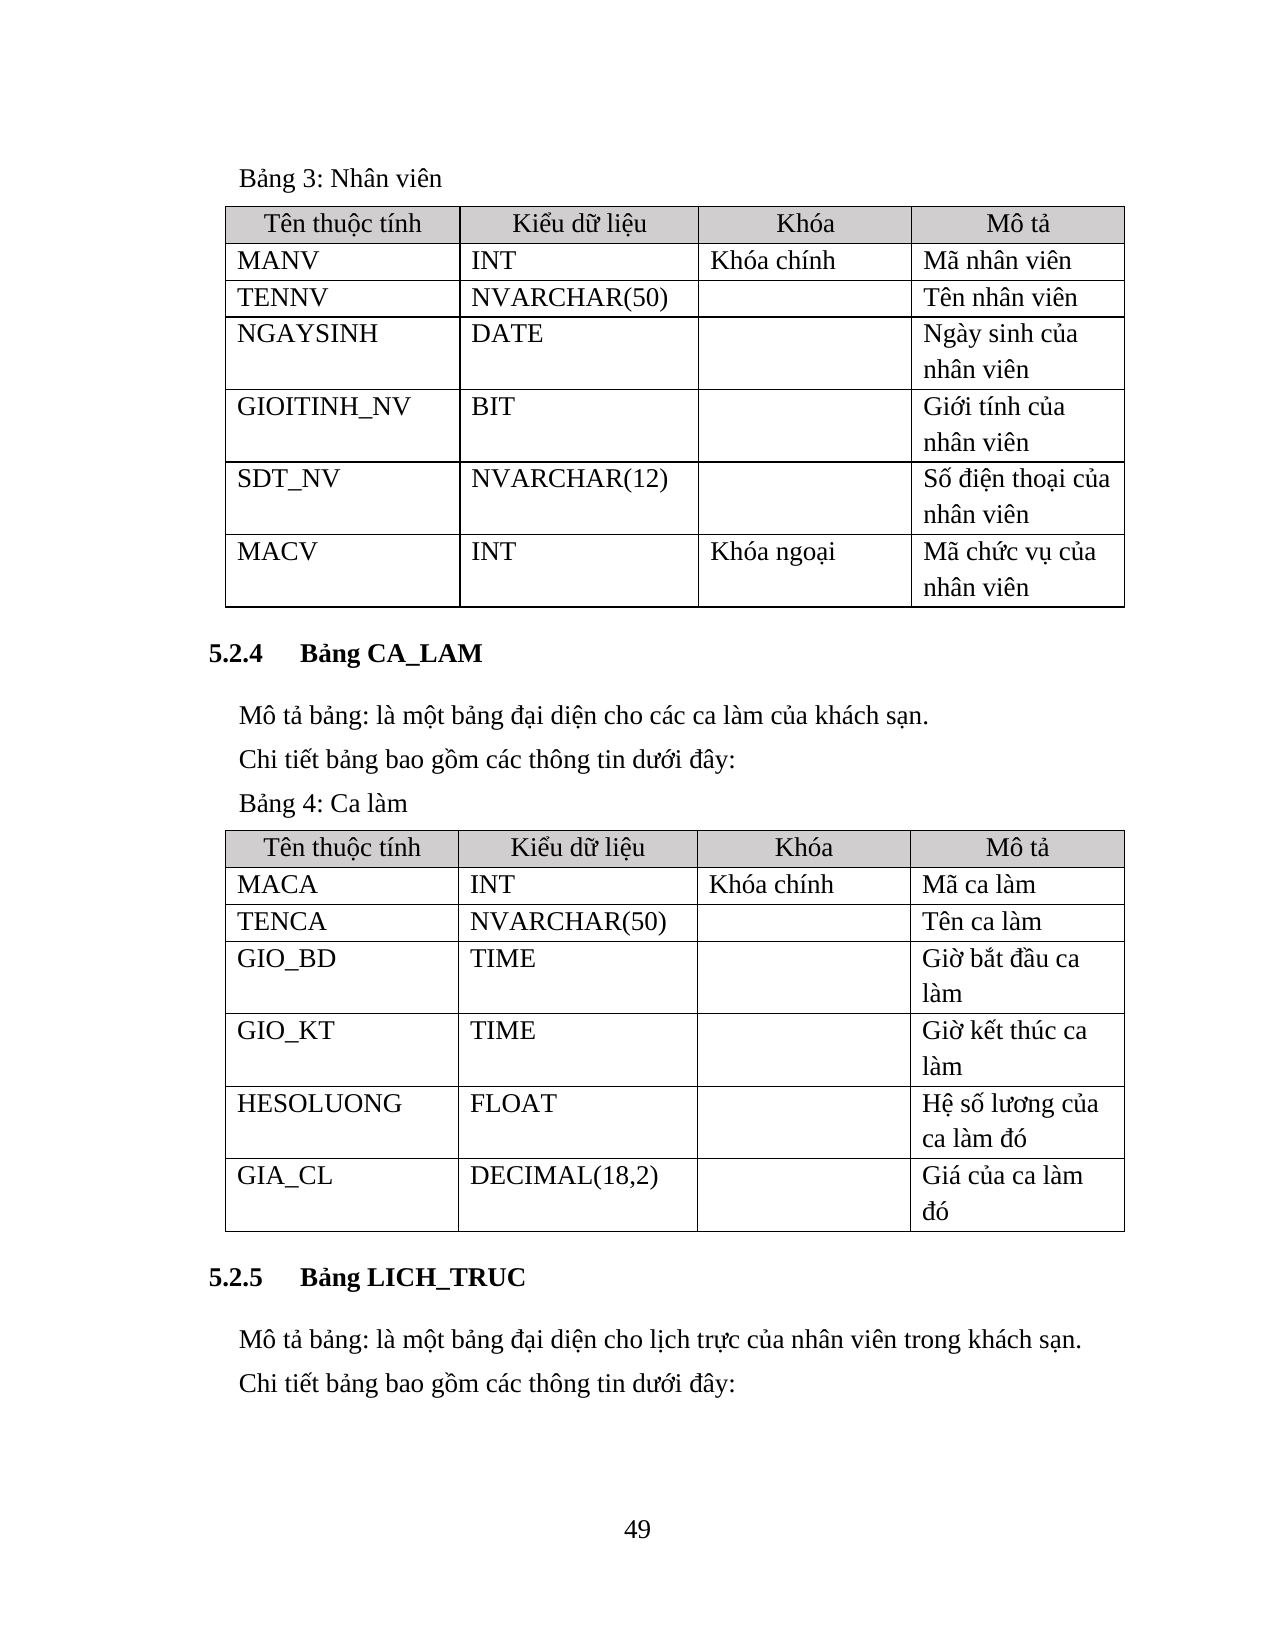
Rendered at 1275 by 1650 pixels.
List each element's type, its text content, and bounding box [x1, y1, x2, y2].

table_cell BIT [461, 390, 698, 461]
table_cell NVARCHAR(50) [461, 281, 698, 316]
table_cell Mã ca làm [911, 868, 1124, 904]
table_header Tên thuộc tính [226, 207, 459, 243]
list Chi tiết bảng bao gồm các thông tin dưới đây: [238, 1367, 1125, 1398]
table_cell MACV [226, 535, 459, 606]
table_cell DATE [461, 318, 698, 389]
table_cell HESOLUONG [226, 1087, 458, 1158]
table_cell Khóa chính [699, 244, 911, 280]
table_cell NGAYSINH [226, 318, 459, 389]
table_cell TIME [459, 1014, 697, 1086]
table_cell Khóa ngoại [699, 535, 911, 606]
table_header Tên thuộc tính [226, 831, 458, 867]
table_cell Khóa chính [698, 868, 910, 904]
table_cell GIA_CL [226, 1159, 458, 1231]
table_cell INT [461, 535, 698, 606]
table_cell Ngày sinh của nhân viên [912, 318, 1124, 389]
text Bảng 3: Nhân viên [238, 162, 1125, 194]
table_cell [698, 1087, 910, 1158]
table_cell NVARCHAR(50) [459, 905, 697, 941]
table_header Mô tả [912, 207, 1124, 243]
table_cell SDT_NV [226, 463, 459, 534]
table_header Kiểu dữ liệu [459, 831, 697, 867]
table_cell [698, 1014, 910, 1086]
table_cell [699, 318, 911, 389]
table_cell GIO_BD [226, 942, 458, 1013]
subtitle Bảng LICH_TRUC [208, 1261, 1125, 1292]
table_cell FLOAT [459, 1087, 697, 1158]
table_cell TIME [459, 942, 697, 1013]
table_cell [698, 905, 910, 941]
table_cell MANV [226, 244, 459, 280]
table_header Mô tả [911, 831, 1124, 867]
table_header Kiểu dữ liệu [461, 207, 698, 243]
table_cell GIOITINH_NV [226, 390, 459, 461]
list Chi tiết bảng bao gồm các thông tin dưới đây: [238, 743, 1125, 774]
table_cell GIO_KT [226, 1014, 458, 1086]
table_cell NVARCHAR(12) [461, 463, 698, 534]
table_cell [698, 1159, 910, 1231]
table_cell [699, 281, 911, 316]
table_cell Số điện thoại của nhân viên [912, 463, 1124, 534]
table_cell [699, 463, 911, 534]
table_cell Mã nhân viên [912, 244, 1124, 280]
table_cell Tên ca làm [911, 905, 1124, 941]
table_cell [699, 390, 911, 461]
table_cell Giờ bắt đầu ca làm [911, 942, 1124, 1013]
list Mô tả bảng: là một bảng đại diện cho các ca làm của khách sạn. [238, 699, 1125, 731]
table_header Khóa [698, 831, 910, 867]
subtitle Bảng CA_LAM [208, 637, 1125, 668]
table_header Khóa [699, 207, 911, 243]
table_cell INT [461, 244, 698, 280]
table_cell Giá của ca làm đó [911, 1159, 1124, 1231]
table_cell MACA [226, 868, 458, 904]
table_cell Giờ kết thúc ca làm [911, 1014, 1124, 1086]
table_cell DECIMAL(18,2) [459, 1159, 697, 1231]
table_cell [698, 942, 910, 1013]
table_cell INT [459, 868, 697, 904]
table_cell TENNV [226, 281, 459, 316]
table_cell Tên nhân viên [912, 281, 1124, 316]
table_cell TENCA [226, 905, 458, 941]
table_cell Mã chức vụ của nhân viên [912, 535, 1124, 606]
list Mô tả bảng: là một bảng đại diện cho lịch trực của nhân viên trong khách sạn. [238, 1323, 1125, 1355]
text Bảng 4: Ca làm [238, 787, 1125, 818]
table_cell Giới tính của nhân viên [912, 390, 1124, 461]
table_cell Hệ số lương của ca làm đó [911, 1087, 1124, 1158]
